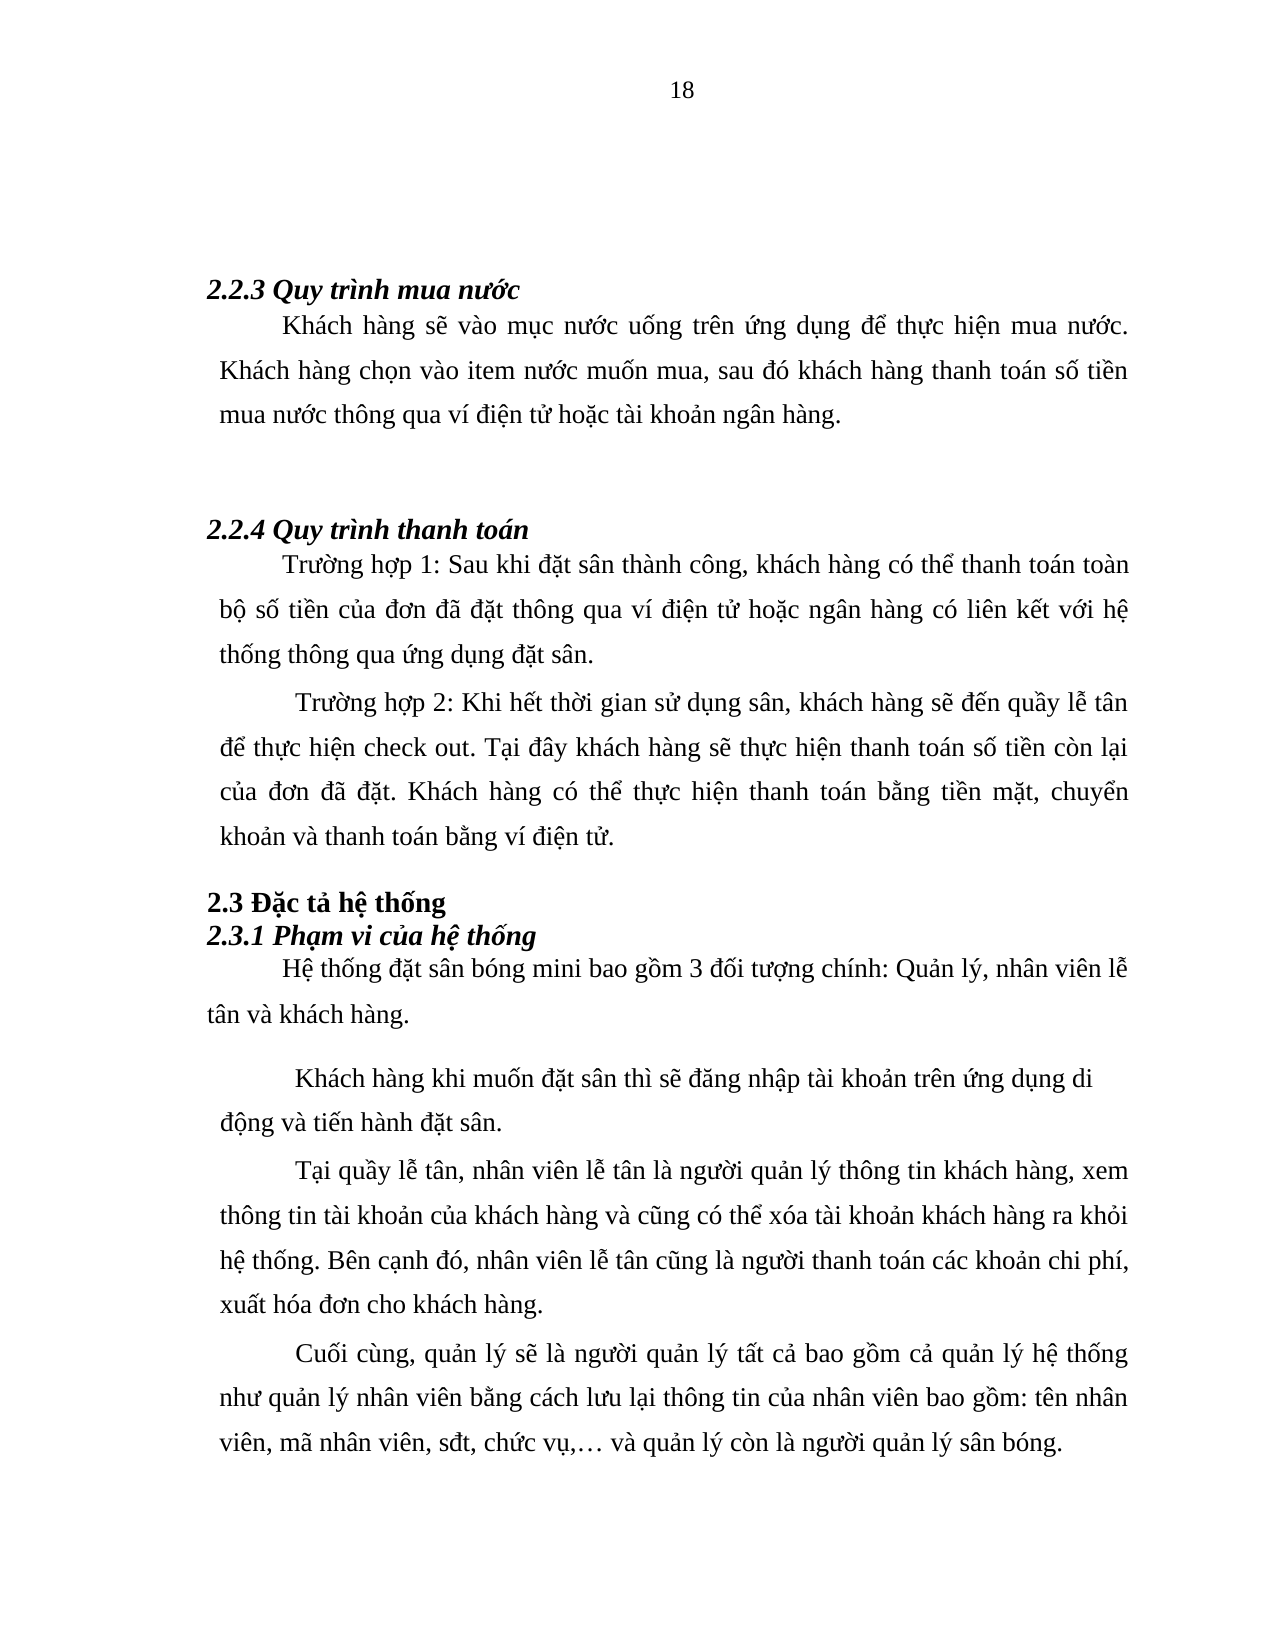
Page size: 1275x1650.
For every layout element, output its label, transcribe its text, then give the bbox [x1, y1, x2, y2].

subtitle 2.2.4 Quy trình thanh toán [207, 512, 1157, 546]
text Khách hàng khi muốn đặt sân thì sẽ đăng nhập tài khoản trên ứng dụng di động và tiến hành đặt sân. [220, 1062, 1129, 1138]
subtitle 2.2.3 Quy trình mua nước [207, 272, 1157, 306]
text Khách hàng sẽ vào mục nước uống trên ứng dụng để thực hiện mua nước. Khách hàng chọn vào item nước muốn mua, sau đó khách hàng thanh toán số tiền mua nước thông qua ví điện tử hoặc tài khoản ngân hàng. [219, 309, 1130, 430]
text Trường hợp 1: Sau khi đặt sân thành công, khách hàng có thể thanh toán toàn bộ số tiền của đơn đã đặt thông qua ví điện tử hoặc ngân hàng có liên kết với hệ thống thông qua ứng dụng đặt sân. [219, 548, 1130, 669]
text Tại quầy lễ tân, nhân viên lễ tân là người quản lý thông tin khách hàng, xem thông tin tài khoản của khách hàng và cũng có thể xóa tài khoản khách hàng ra khỏi hệ thống. Bên cạnh đó, nhân viên lễ tân cũng là người thanh toán các khoản chi phí, xuất hóa đơn cho khách hàng. [219, 1154, 1130, 1320]
subtitle 2.3 Đặc tả hệ thống [207, 885, 1157, 918]
text Hệ thống đặt sân bóng mini bao gồm 3 đối tượng chính: Quản lý, nhân viên lễ tân và khách hàng. [207, 952, 1157, 1030]
text Cuối cùng, quản lý sẽ là người quản lý tất cả bao gồm cả quản lý hệ thống như quản lý nhân viên bằng cách lưu lại thông tin của nhân viên bao gồm: tên nhân viên, mã nhân viên, sđt, chức vụ,… và quản lý còn là người quản lý sân bóng. [219, 1337, 1130, 1457]
text Trường hợp 2: Khi hết thời gian sử dụng sân, khách hàng sẽ đến quầy lễ tân để thực hiện check out. Tại đây khách hàng sẽ thực hiện thanh toán số tiền còn lại của đơn đã đặt. Khách hàng có thể thực hiện thanh toán bằng tiền mặt, chuyển khoản và thanh toán bằng ví điện tử. [219, 686, 1130, 851]
subtitle 2.3.1 Phạm vi của hệ thống [207, 918, 1157, 952]
